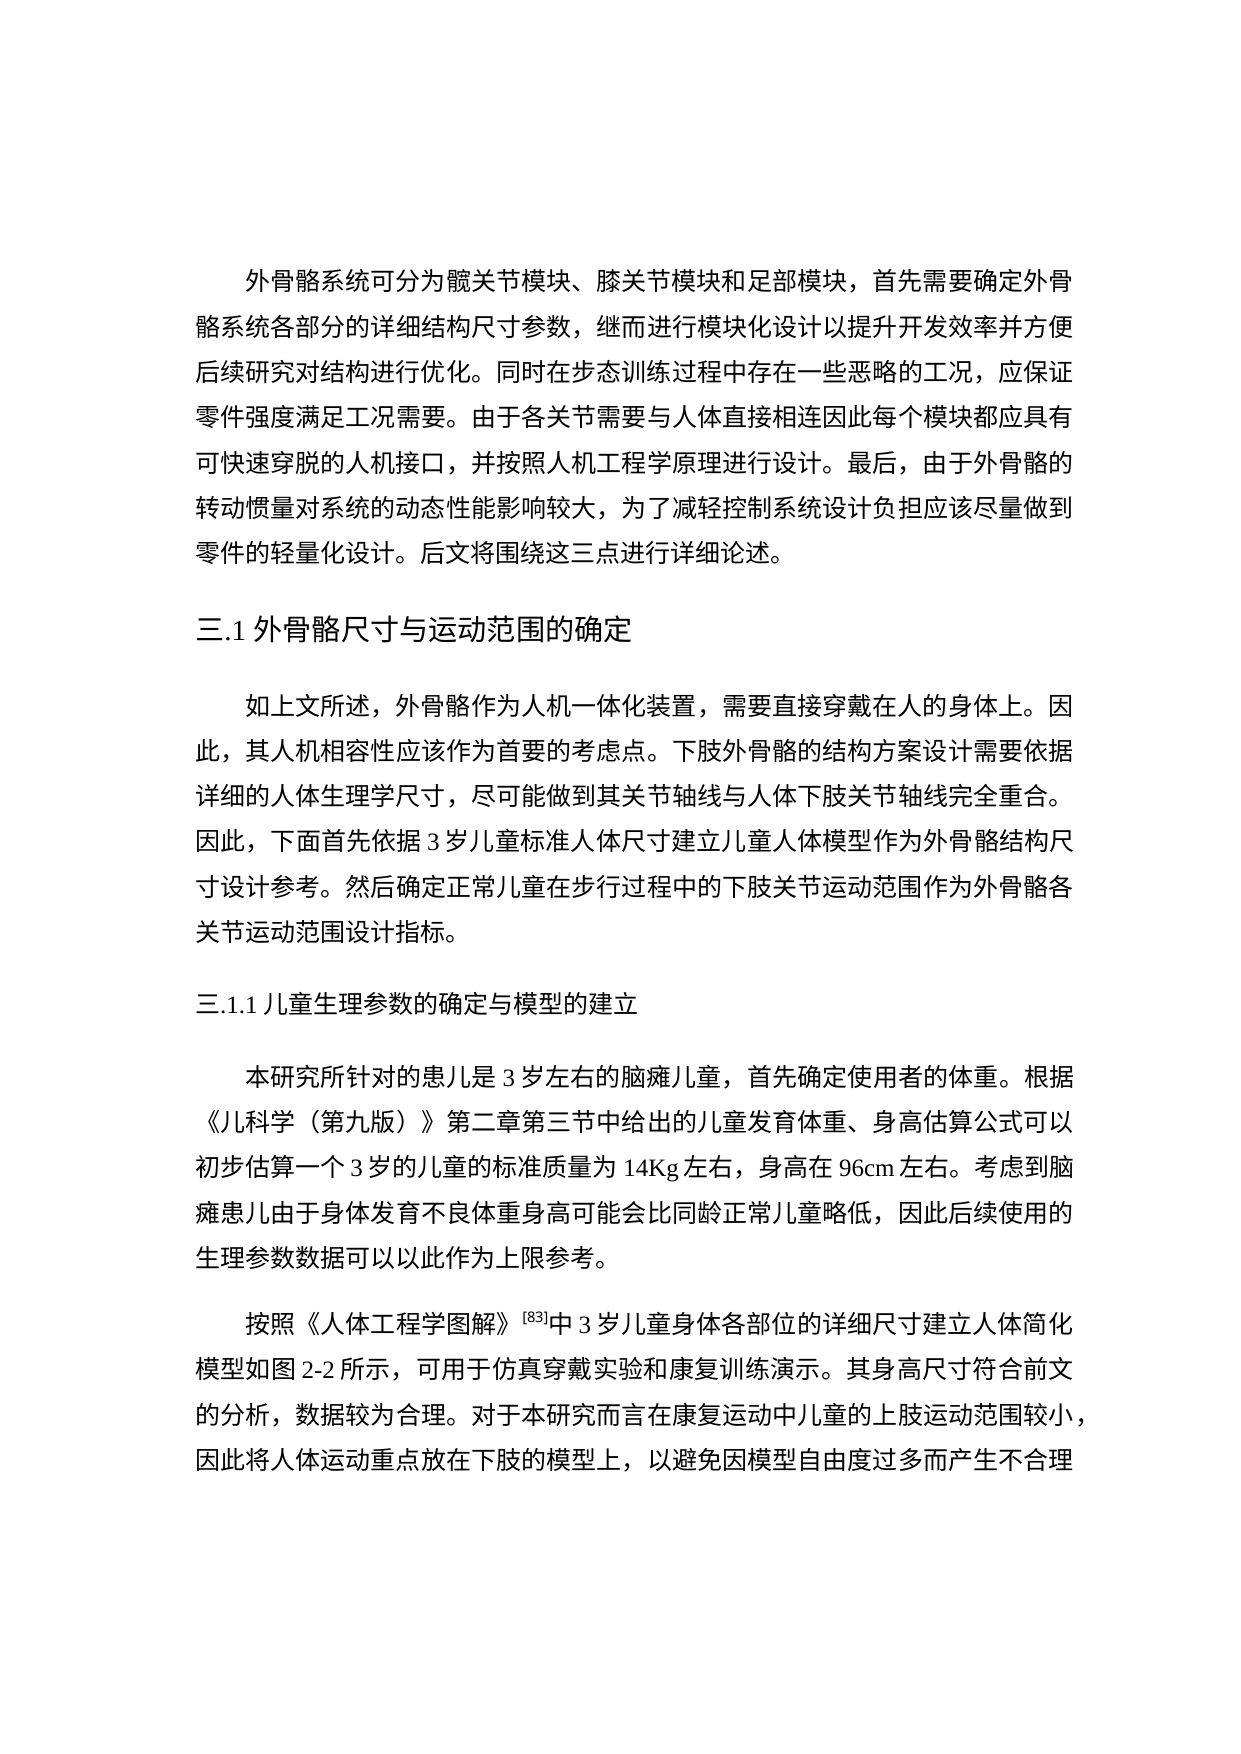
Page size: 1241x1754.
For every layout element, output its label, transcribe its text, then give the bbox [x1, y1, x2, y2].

text 如上文所述，外骨骼作为人机一体化装置，需要直接穿戴在人的身体上。因此，其人机相容性应该作为首要的考虑点。下肢外骨骼的结构方案设计需要依据详细的人体生理学尺寸，尽可能做到其关节轴线与人体下肢关节轴线完全重合。因此，下面首先依据3岁儿童标准人体尺寸建立儿童人体模型作为外骨骼结构尺寸设计参考。然后确定正常儿童在步行过程中的下肢关节运动范围作为外骨骼各关节运动范围设计指标。 [195, 686, 1075, 949]
text 外骨骼系统可分为髋关节模块、膝关节模块和足部模块，首先需要确定外骨骼系统各部分的详细结构尺寸参数，继而进行模块化设计以提升开发效率并方便后续研究对结构进行优化。同时在步态训练过程中存在一些恶略的工况，应保证零件强度满足工况需要。由于各关节需要与人体直接相连因此每个模块都应具有可快速穿脱的人机接口，并按照人机工程学原理进行设计。最后，由于外骨骼的转动惯量对系统的动态性能影响较大，为了减轻控制系统设计负担应该尽量做到零件的轻量化设计。后文将围绕这三点进行详细论述。 [195, 262, 1075, 570]
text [195, 1305, 1075, 1477]
subtitle 外骨骼尺寸与运动范围的确定 [195, 606, 1075, 648]
subtitle 儿童生理参数的确定与模型的建立 [195, 985, 1075, 1021]
text 本研究所针对的患儿是3岁左右的脑瘫儿童，首先确定使用者的体重。根据《儿科学（第九版）》第二章第三节中给出的儿童发育体重、身高估算公式可以初步估算一个3岁的儿童的标准质量为14Kg左右，身高在96cm左右。考虑到脑瘫患儿由于身体发育不良体重身高可能会比同龄正常儿童略低，因此后续使用的生理参数数据可以以此作为上限参考。 [195, 1057, 1075, 1275]
